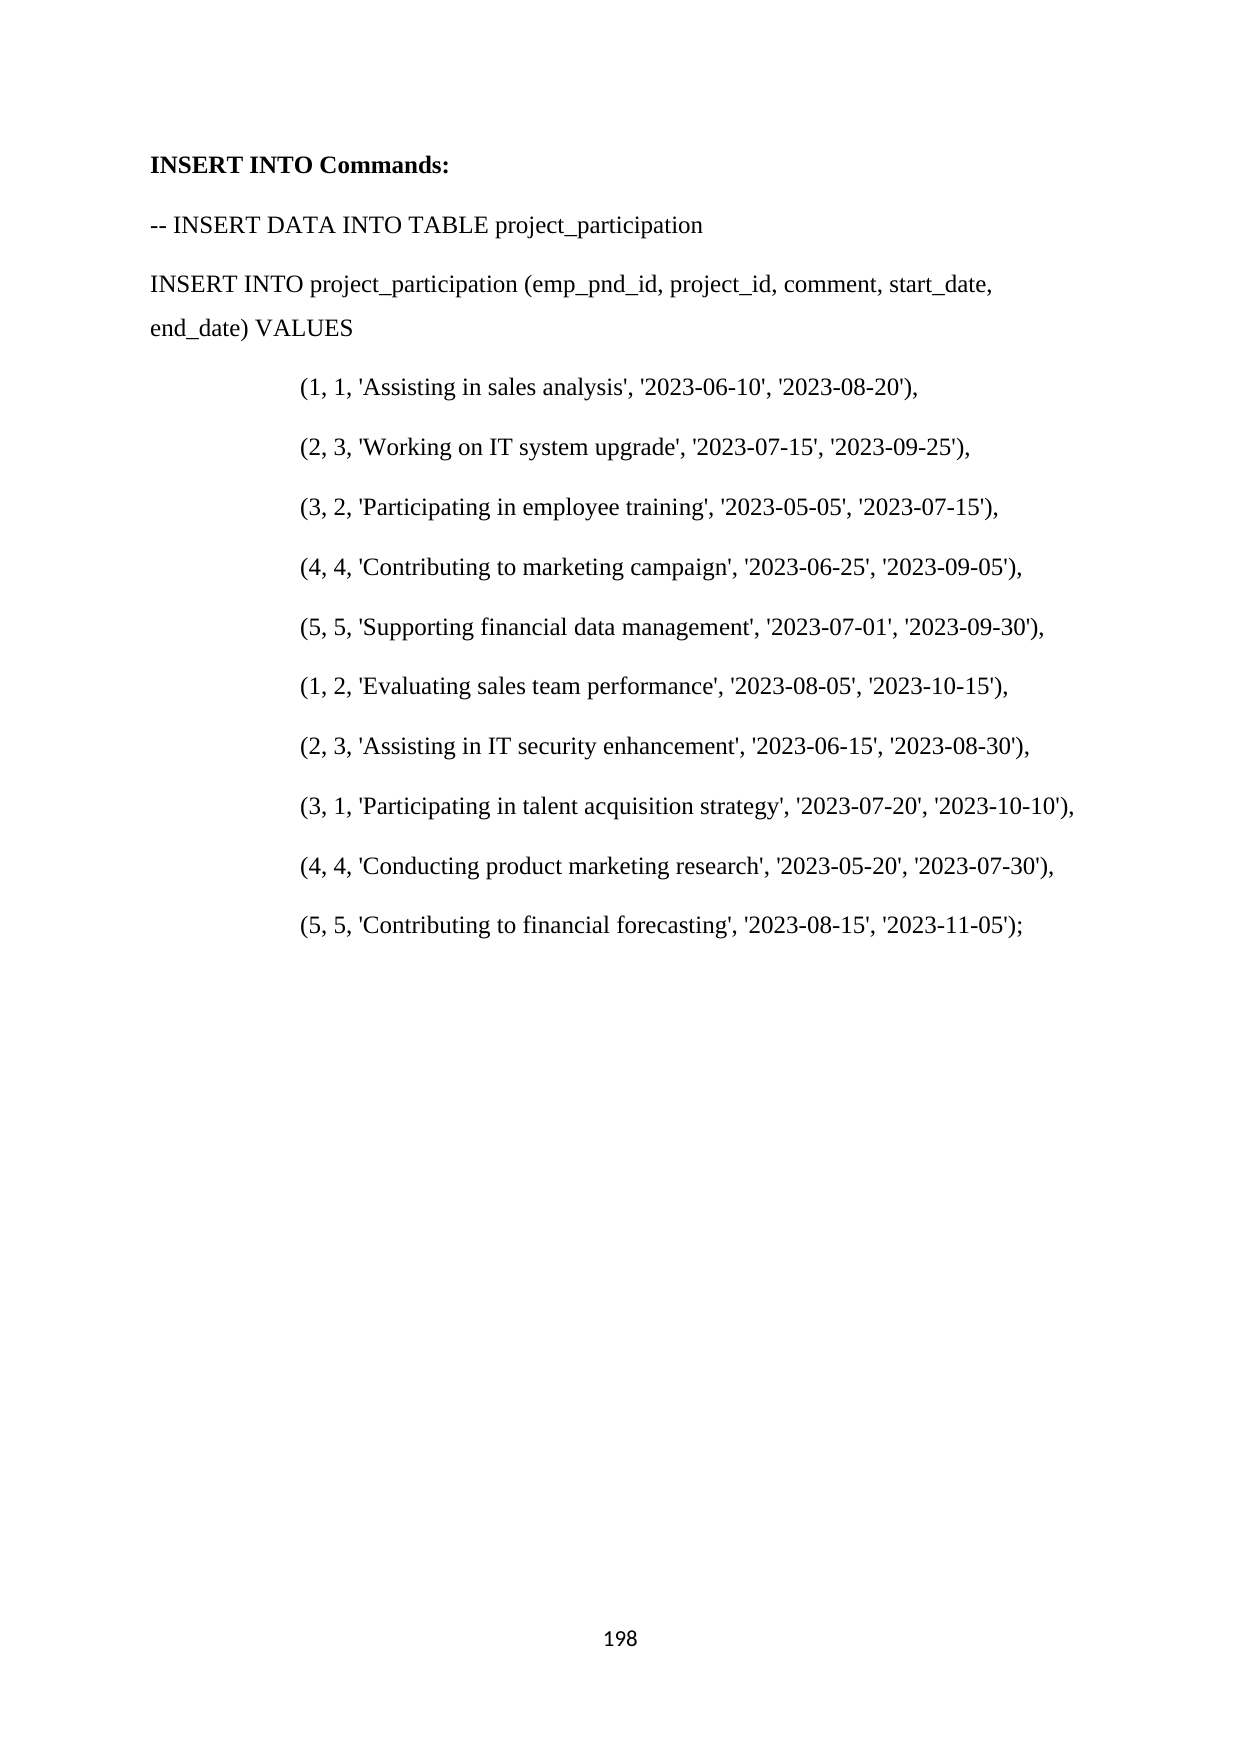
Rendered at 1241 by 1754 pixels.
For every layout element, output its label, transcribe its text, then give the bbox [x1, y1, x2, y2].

text (2, 3, 'Assisting in IT security enhancement', '2023-06-15', '2023-08-30'), [150, 731, 1090, 760]
text (5, 5, 'Supporting financial data management', '2023-07-01', '2023-09-30'), [150, 612, 1090, 640]
text (3, 2, 'Participating in employee training', '2023-05-05', '2023-07-15'), [150, 492, 1090, 521]
text (4, 4, 'Conducting product marketing research', '2023-05-20', '2023-07-30'), [150, 851, 1090, 879]
text (4, 4, 'Contributing to marketing campaign', '2023-06-25', '2023-09-05'), [150, 552, 1090, 581]
text (1, 2, 'Evaluating sales team performance', '2023-08-05', '2023-10-15'), [150, 671, 1090, 700]
text (1, 1, 'Assisting in sales analysis', '2023-06-10', '2023-08-20'), [150, 372, 1090, 401]
text (3, 1, 'Participating in talent acquisition strategy', '2023-07-20', '2023-10-10'), [150, 791, 1090, 820]
text INSERT INTO project_participation (emp_pnd_id, project_id, comment, start_date, end_date) VALUES [150, 269, 1090, 341]
text INSERT INTO Commands: [150, 150, 1090, 179]
text -- INSERT DATA INTO TABLE project_participation [150, 210, 1090, 238]
text (2, 3, 'Working on IT system upgrade', '2023-07-15', '2023-09-25'), [150, 432, 1090, 461]
text (5, 5, 'Contributing to financial forecasting', '2023-08-15', '2023-11-05'); [150, 911, 1090, 939]
